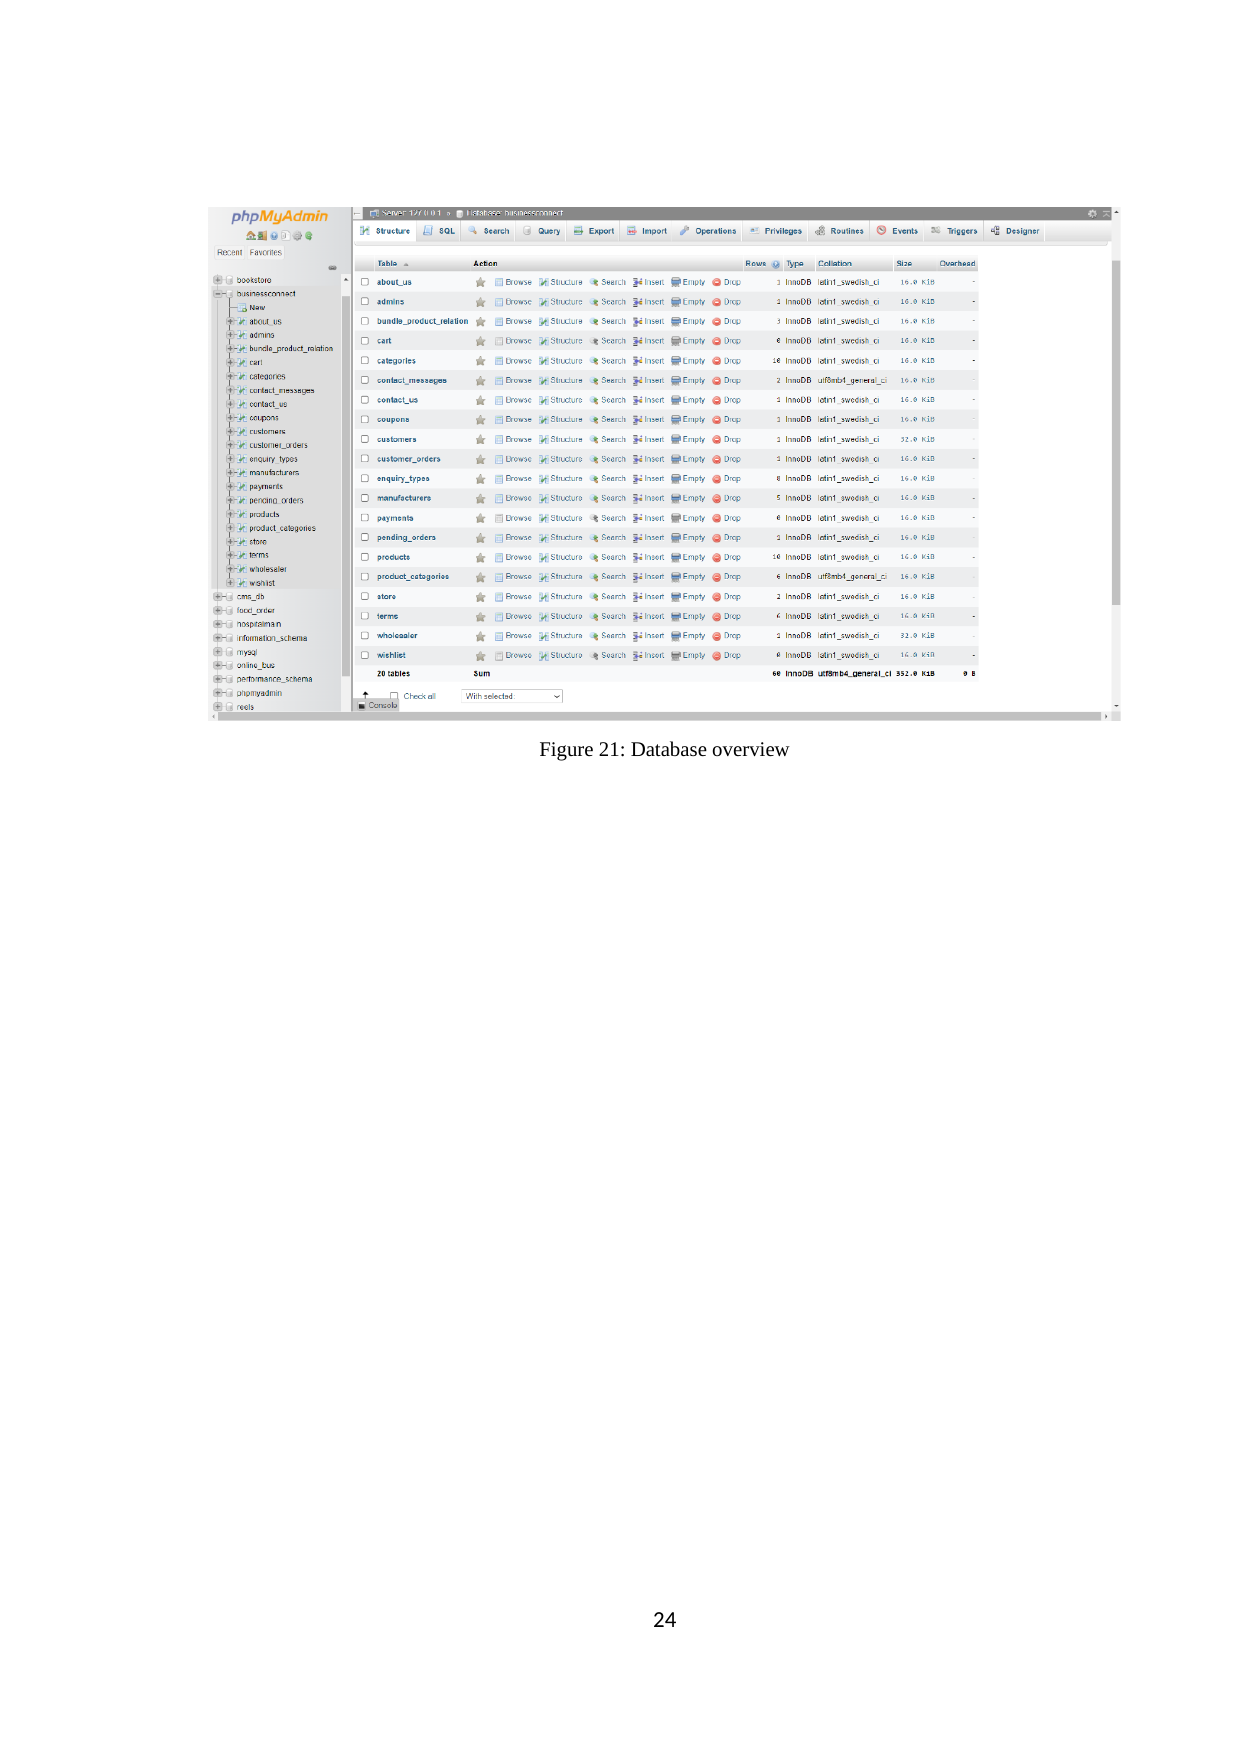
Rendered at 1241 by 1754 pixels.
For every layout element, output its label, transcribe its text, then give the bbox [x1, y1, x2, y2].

picture [208, 207, 1121, 721]
text Figure 21: Database overview [207, 737, 1122, 761]
